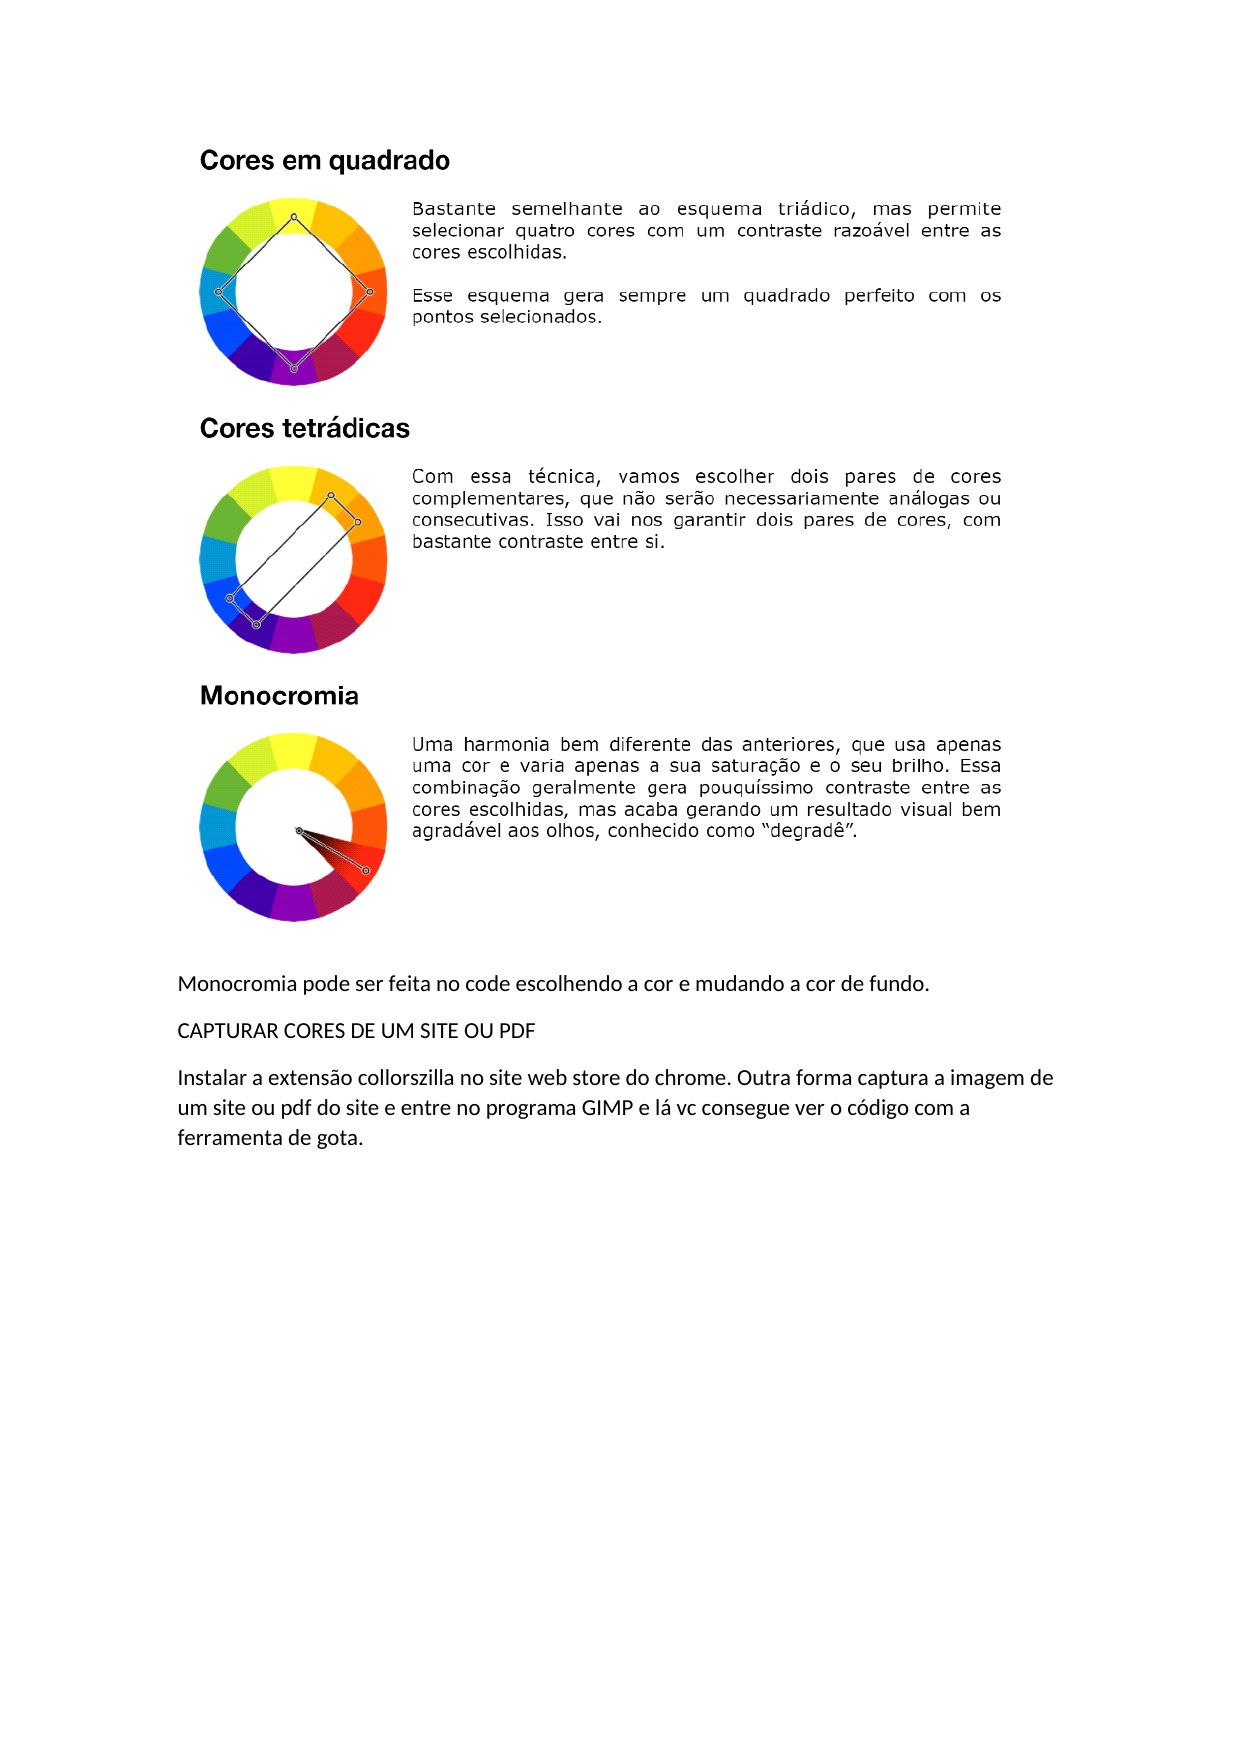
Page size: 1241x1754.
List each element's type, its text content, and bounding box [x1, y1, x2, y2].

picture [177, 147, 1039, 934]
text CAPTURAR CORES DE UM SITE OU PDF [177, 1016, 1063, 1044]
text Monocromia pode ser feita no code escolhendo a cor e mudando a cor de fundo. [177, 969, 1063, 997]
text Instalar a extensão collorszilla no site web store do chrome. Outra forma captura a imagem de um site ou pdf do site e entre no programa GIMP e lá vc consegue ver o código com a ferramenta de gota. [177, 1063, 1063, 1151]
